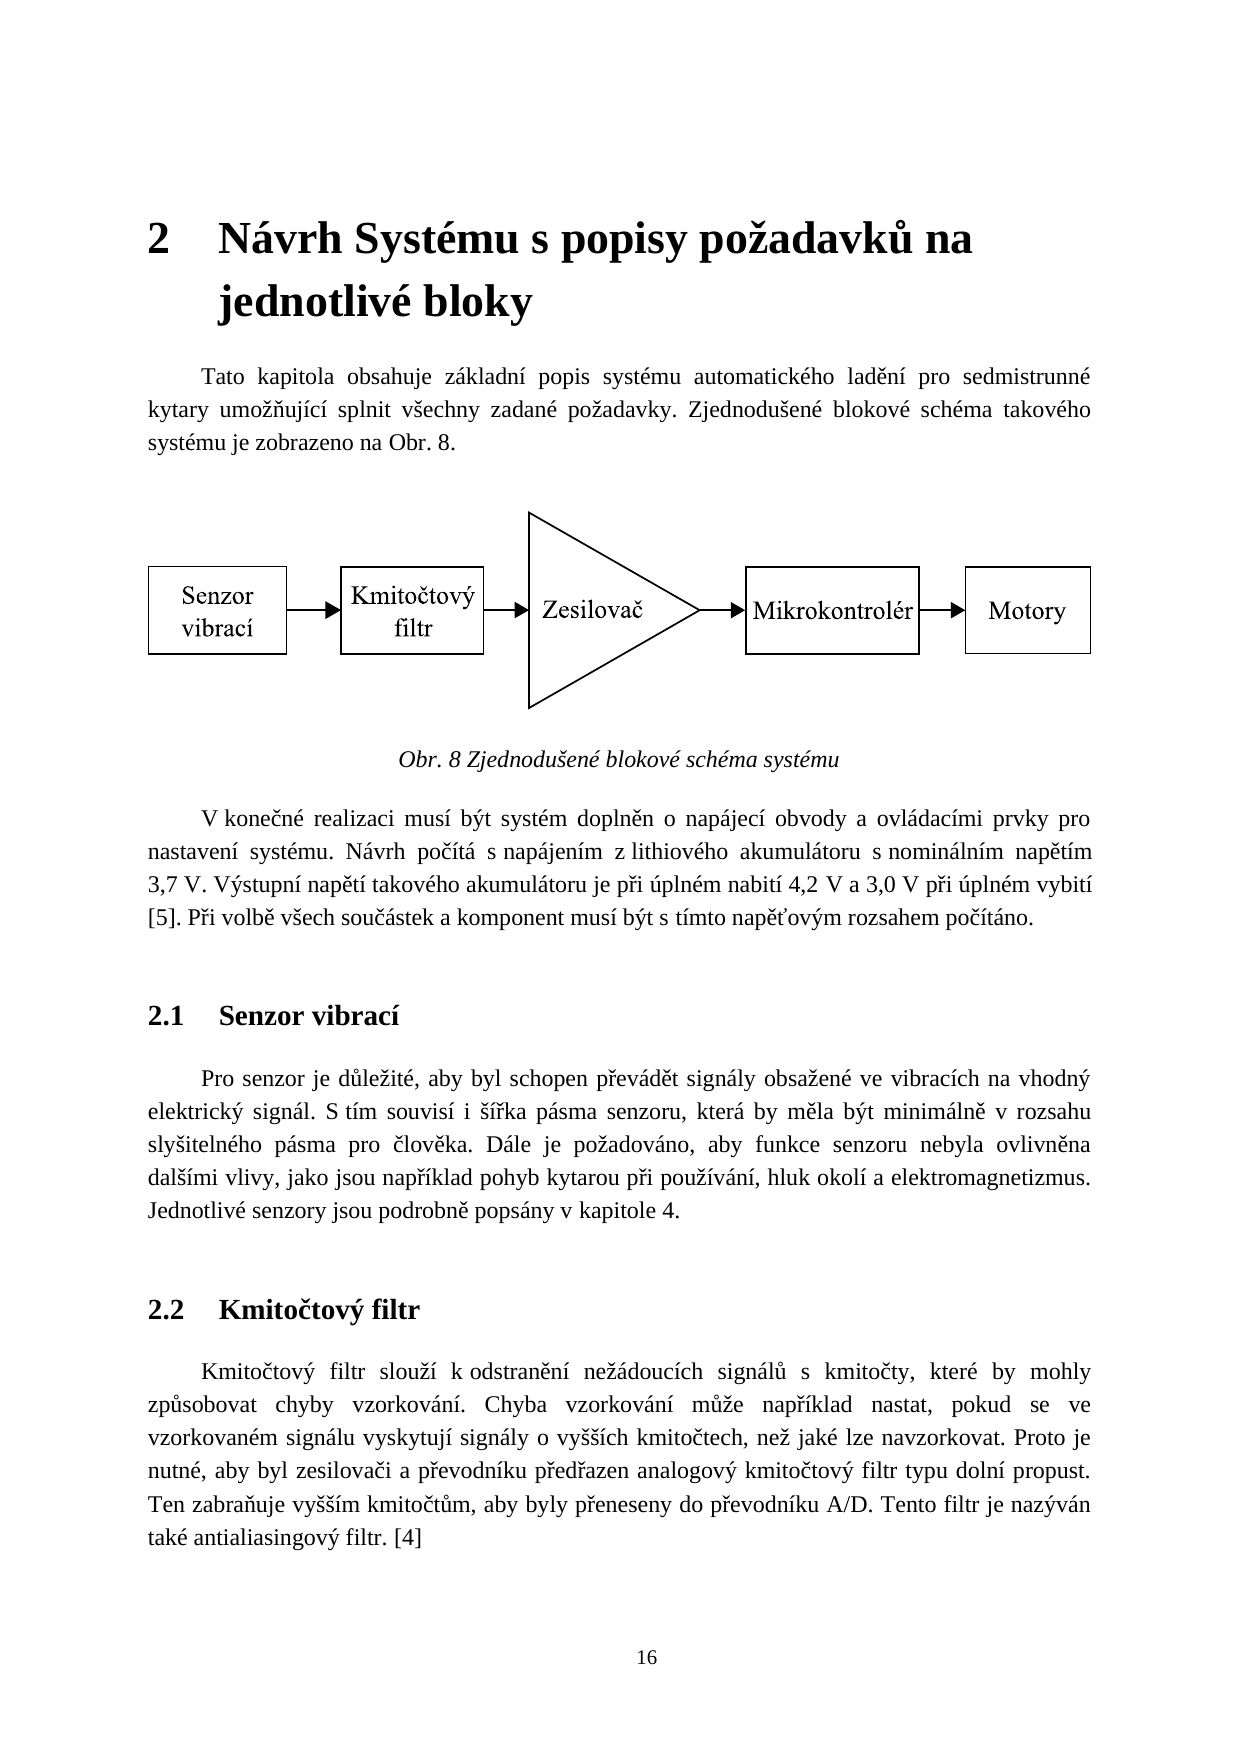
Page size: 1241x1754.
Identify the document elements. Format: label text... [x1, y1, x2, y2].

subtitle Kmitočtový filtr [148, 1292, 1092, 1325]
subtitle Senzor vibrací [148, 998, 1092, 1032]
text Tato kapitola obsahuje základní popis systému automatického ladění pro sedmistrunné kytary umožňující splnit všechny zadané požadavky. Zjednodušené blokové schéma takového systému je zobrazeno na obr. 8. [148, 362, 1092, 456]
text Kmitočtový filtr slouží k odstranění nežádoucích signálů s kmitočty, které by mohly způsobovat chyby vzorkování. Chyba vzorkování může například nastat, pokud se ve vzorkovaném signálu vyskytují signály o vyšších kmitočtech, než jaké lze navzorkovat. Proto je nutné, aby byl zesilovači a převodníku předřazen analogový kmitočtový filtr typu dolní propust. Ten zabraňuje vyšším kmitočtům, aby byly přeneseny do převodníku A/D. Tento filtr je nazýván také antialiasingový filtr. [4] [148, 1357, 1092, 1550]
text Pro senzor je důležité, aby byl schopen převádět signály obsažené ve vibracích na vhodný elektrický signál. S tím souvisí i šířka pásma senzoru, která by měla být minimálně v rozsahu slyšitelného pásma pro člověka. Dále je požadováno, aby funkce senzoru nebyla ovlivněna dalšími vlivy, jako jsou například pohyb kytarou při používání, hluk okolí a elektromagnetizmus. Jednotlivé senzory jsou podrobně popsány v kapitole 4. [148, 1064, 1092, 1224]
text V konečné realizaci musí být systém doplněn o napájecí obvody a ovládacími prvky pro nastavení systému. Návrh počítá s napájením z lithiového akumulátoru s nominálním napětím 3,7 V. Výstupní napětí takového akumulátoru je při úplném nabití 4,2 V a 3,0 V při úplném vybití [5]. Při volbě všech součástek a komponent musí být s tímto napěťovým rozsahem počítáno. [148, 803, 1092, 931]
subtitle Návrh Systému s popisy požadavků na jednotlivé bloky [148, 210, 1092, 326]
